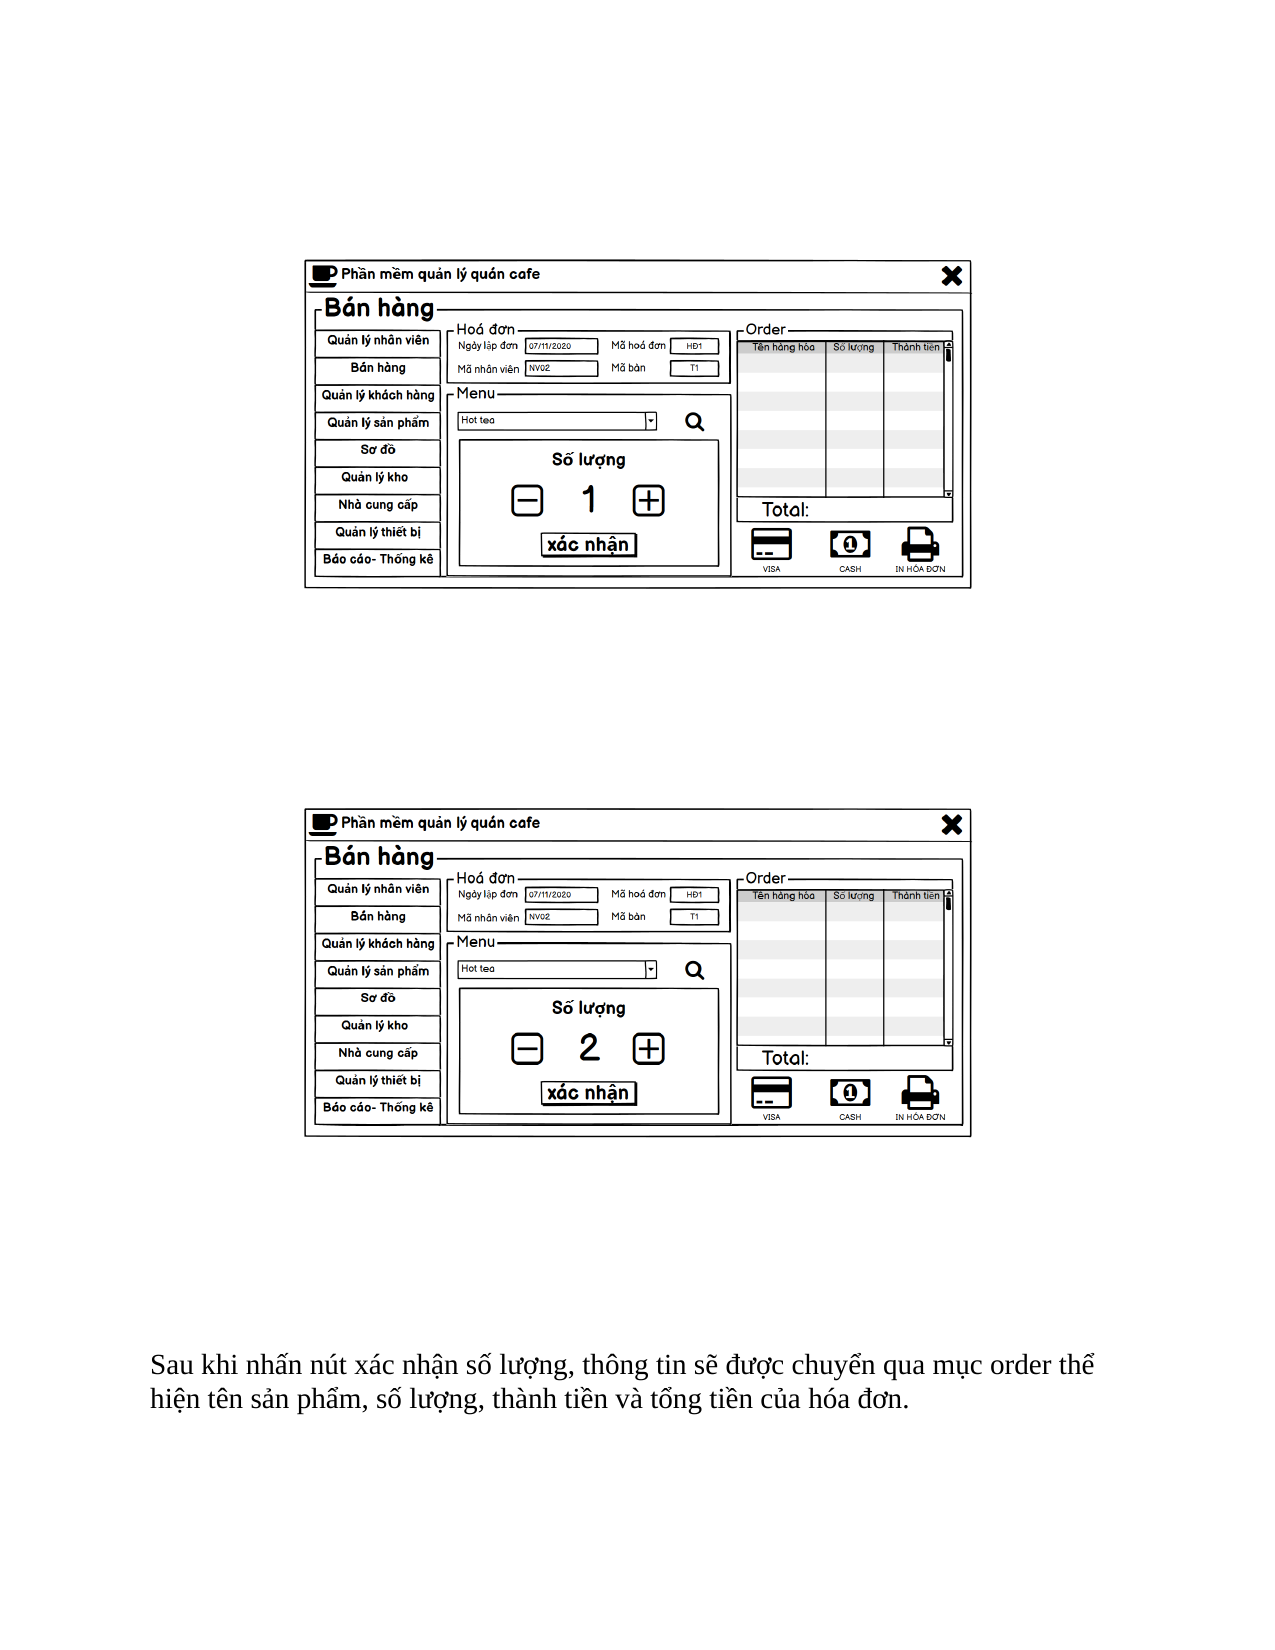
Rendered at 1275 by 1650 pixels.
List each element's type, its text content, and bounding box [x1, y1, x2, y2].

picture [150, 150, 1125, 1247]
text Sau khi nhấn nút xác nhận số lượng, thông tin sẽ được chuyển qua mục order thể hiện tên sản phẩm, số lượng, thành tiền và tổng tiền của hóa đơn. [150, 1347, 1125, 1414]
